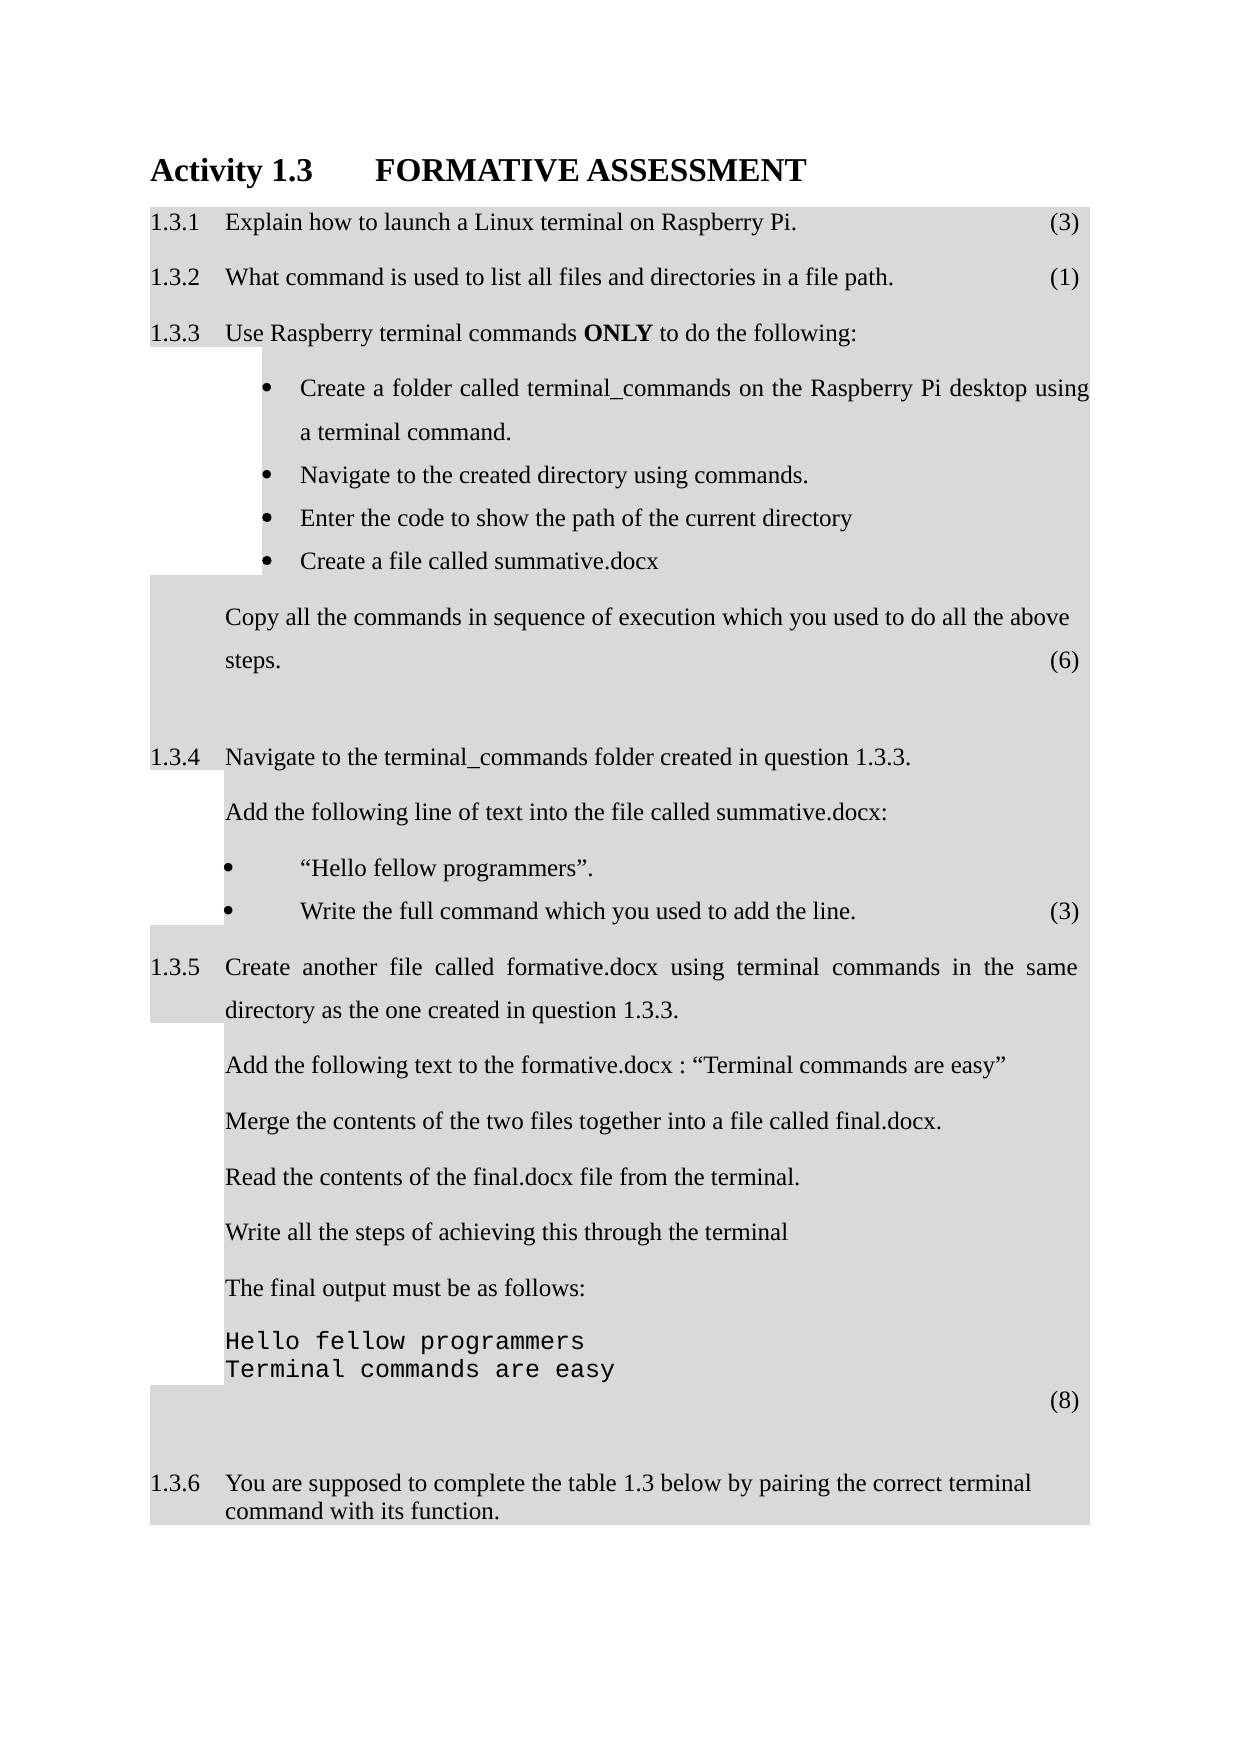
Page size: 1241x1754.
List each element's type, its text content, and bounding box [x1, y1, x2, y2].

list “Hello fellow programmers”. [224, 853, 1090, 882]
text 1.3.3 Use Raspberry terminal commands ONLY to do the following: [150, 318, 1090, 347]
text Copy all the commands in sequence of execution which you used to do all the above steps. (6) [150, 602, 1090, 673]
text Write all the steps of achieving this through the terminal [224, 1217, 1090, 1246]
list Navigate to the created directory using commands. [262, 460, 1090, 488]
list Write the full command which you used to add the line. (3) [224, 896, 1090, 925]
list Enter the code to show the path of the current directory [262, 503, 1090, 532]
text 1.3.6 You are supposed to complete the table 1.3 below by pairing the correct terminal command with its function. [150, 1468, 1090, 1525]
list Create a folder called terminal_commands on the Raspberry Pi desktop using a terminal command. [262, 373, 1090, 445]
text 1.3.2 What command is used to list all files and directories in a file path. (1) [150, 262, 1090, 291]
text Read the contents of the final.docx file from the terminal. [224, 1162, 1090, 1190]
text 1.3.1 Explain how to launch a Linux terminal on Raspberry Pi. (3) [150, 207, 1090, 235]
text Terminal commands are easy [224, 1357, 1090, 1385]
text Add the following text to the formative.docx : “Terminal commands are easy” [224, 1050, 1090, 1079]
text Merge the contents of the two files together into a file called final.docx. [224, 1106, 1090, 1135]
subtitle Activity 1.3 FORMATIVE ASSESSMENT [150, 150, 1090, 188]
text Add the following line of text into the file called summative.docx: [224, 797, 1090, 826]
text (8) [150, 1385, 1090, 1414]
text 1.3.5 Create another file called formative.docx using terminal commands in the same directory as the one created in question 1.3.3. [150, 952, 1090, 1023]
text Hello fellow programmers [224, 1328, 1090, 1357]
text The final output must be as follows: [224, 1273, 1090, 1302]
list Create a file called summative.docx [262, 546, 1090, 575]
text 1.3.4 Navigate to the terminal_commands folder created in question 1.3.3. [150, 742, 1090, 770]
